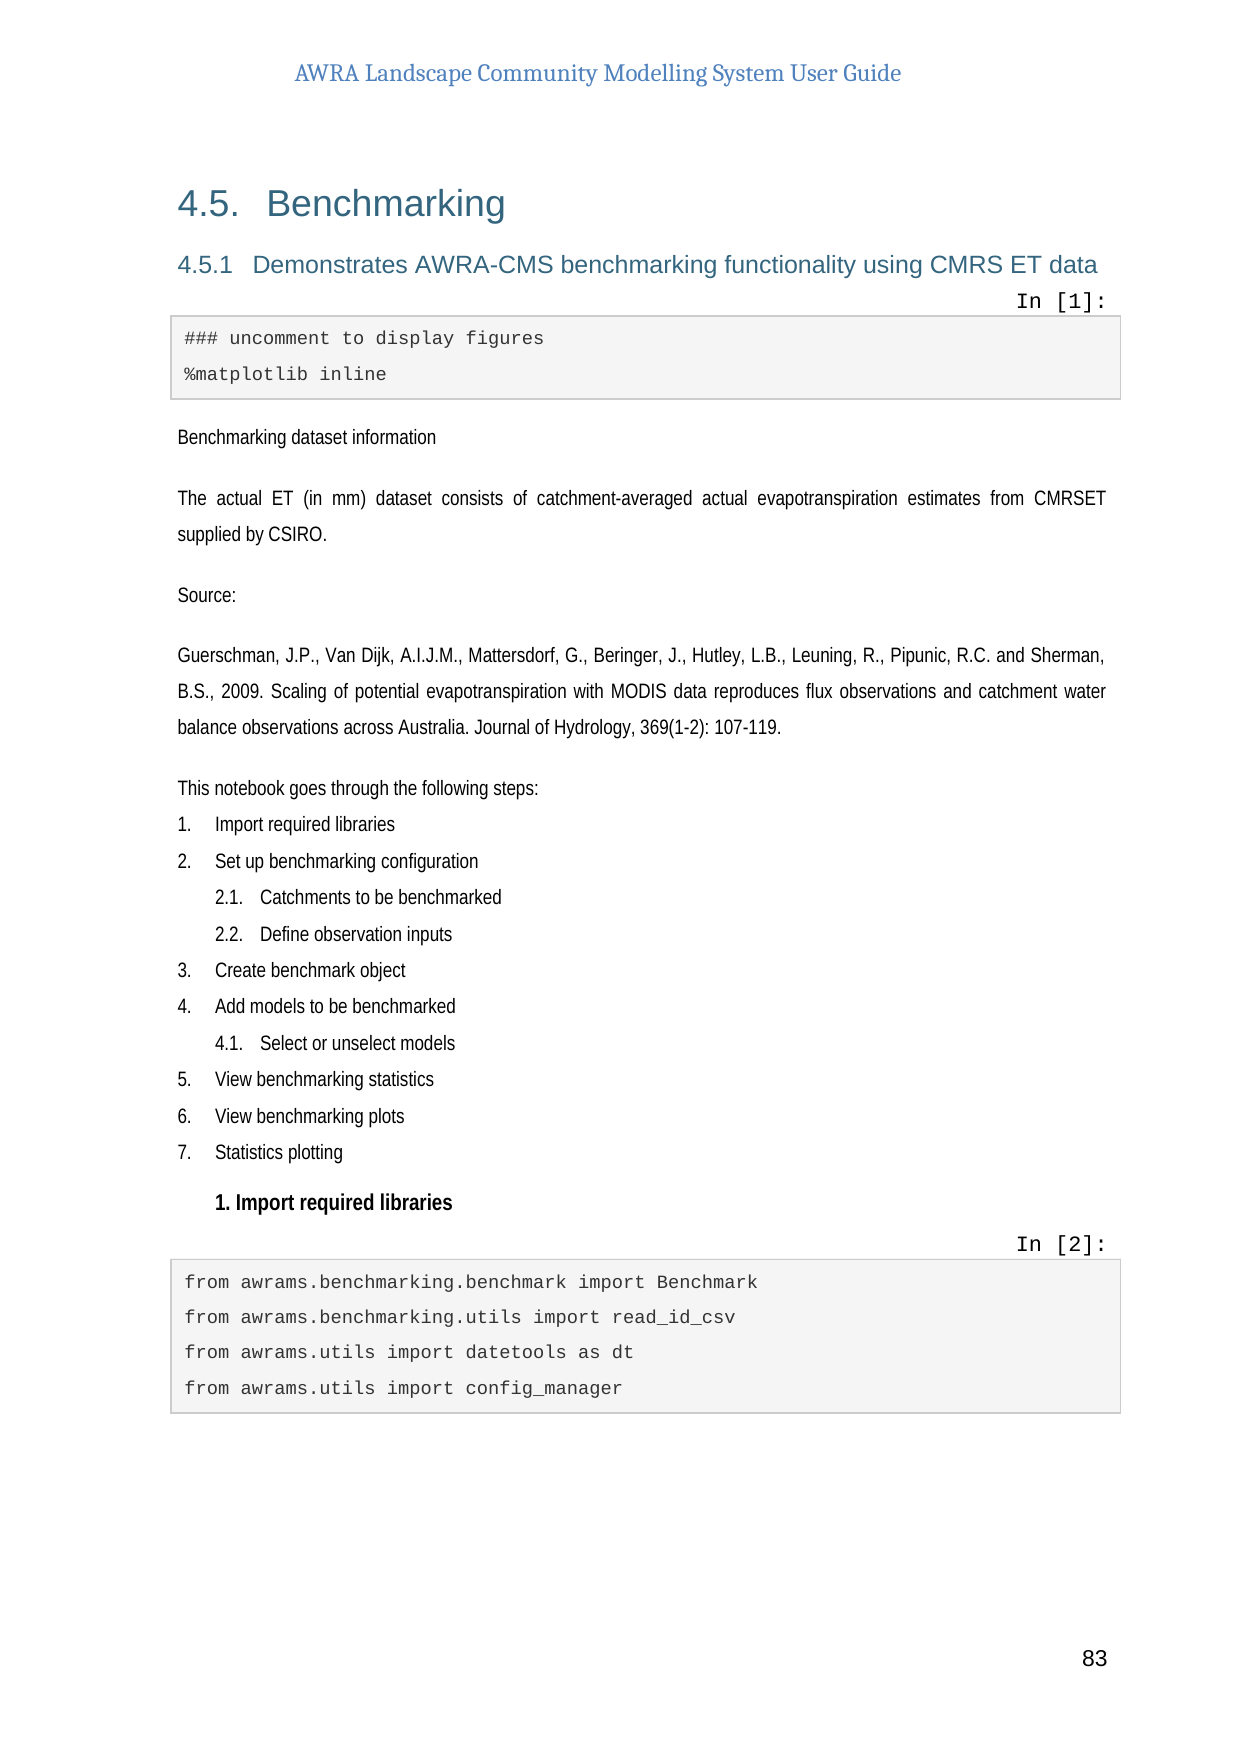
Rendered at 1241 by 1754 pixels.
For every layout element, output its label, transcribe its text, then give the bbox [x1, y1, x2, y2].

list Import required libraries [177, 812, 1107, 836]
text Benchmarking dataset information [177, 425, 1107, 449]
list Define observation inputs [215, 922, 1107, 946]
text from awrams.benchmarking.utils import read_id_csv [172, 1294, 1120, 1329]
list Create benchmark object [177, 958, 1107, 982]
text ### uncomment to display figures [172, 317, 1120, 350]
text The actual ET (in mm) dataset consists of catchment-averaged actual evapotranspiration estimates from CMRSET supplied by CSIRO. [177, 486, 1107, 546]
list Add models to be benchmarked [177, 994, 1107, 1018]
list View benchmarking plots [177, 1104, 1107, 1128]
text from awrams.utils import datetools as dt [172, 1329, 1120, 1364]
subtitle Benchmarking [177, 182, 1107, 225]
text Source: [177, 582, 1107, 606]
list View benchmarking statistics [177, 1067, 1107, 1091]
list Statistics plotting [177, 1140, 1107, 1164]
text from awrams.benchmarking.benchmark import Benchmark [172, 1260, 1120, 1294]
text from awrams.utils import config_manager [172, 1364, 1120, 1412]
list Select or unselect models [215, 1031, 1107, 1055]
list Set up benchmarking configuration [177, 849, 1107, 873]
list Catchments to be benchmarked [215, 885, 1107, 909]
subtitle 1. Import required libraries [215, 1189, 1107, 1216]
text In [1]: [89, 285, 1107, 315]
subtitle Demonstrates AWRA-CMS benchmarking functionality using CMRS ET data [177, 250, 1107, 278]
text %matplotlib inline [172, 350, 1120, 398]
text This notebook goes through the following steps: [177, 776, 1107, 800]
text In [2]: [89, 1228, 1107, 1258]
text Guerschman, J.P., Van Dijk, A.I.J.M., Mattersdorf, G., Beringer, J., Hutley, L.B., Leuning, R., Pipunic, R.C. and Sherman, B.S., 2009. Scaling of potential evapotranspiration with MODIS data reproduces flux observations and catchment water balance observations across Australia. Journal of Hydrology, 369(1-2): 107-119. [177, 643, 1107, 739]
